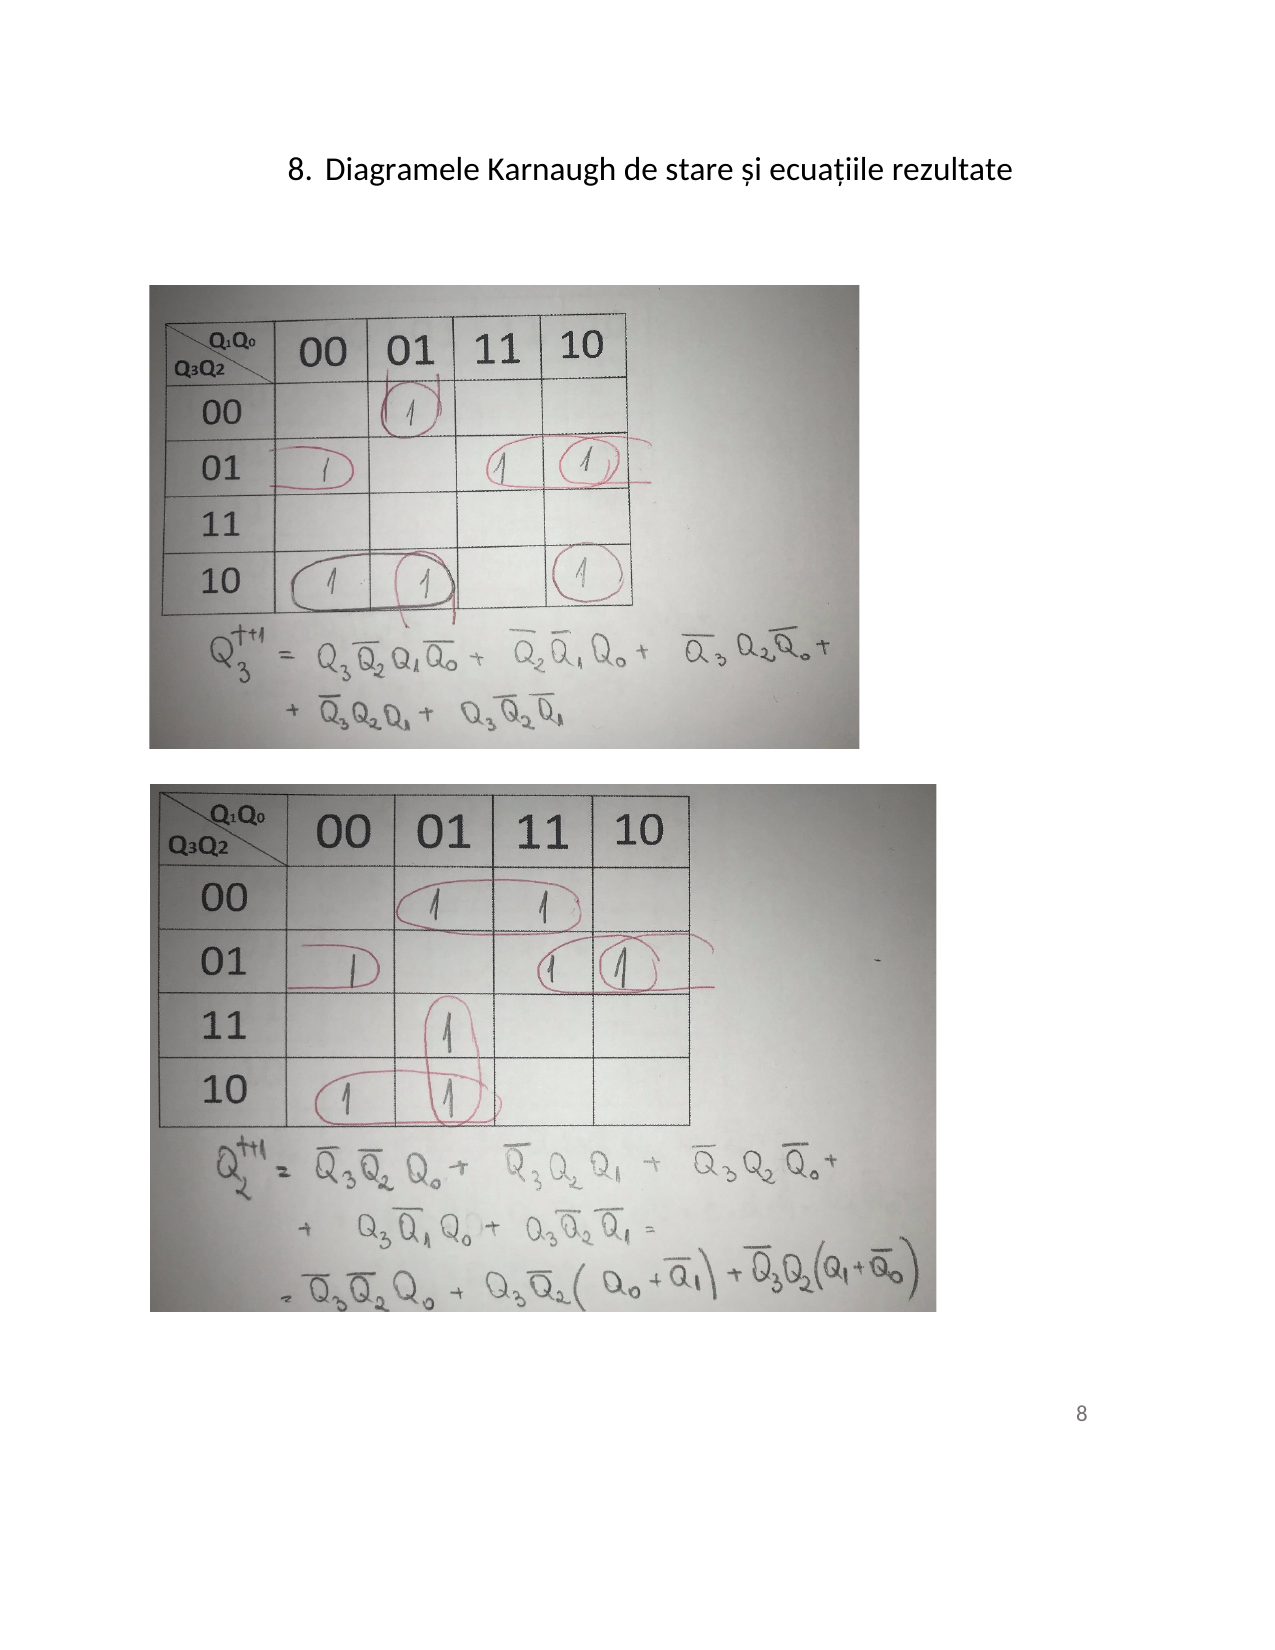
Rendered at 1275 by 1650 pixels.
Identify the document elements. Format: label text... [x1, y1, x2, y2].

subtitle Diagramele Karnaugh de stare și ecuațiile rezultate [150, 148, 1013, 188]
picture [150, 784, 937, 1312]
text 8 [150, 1399, 1200, 1427]
picture [149, 285, 860, 749]
